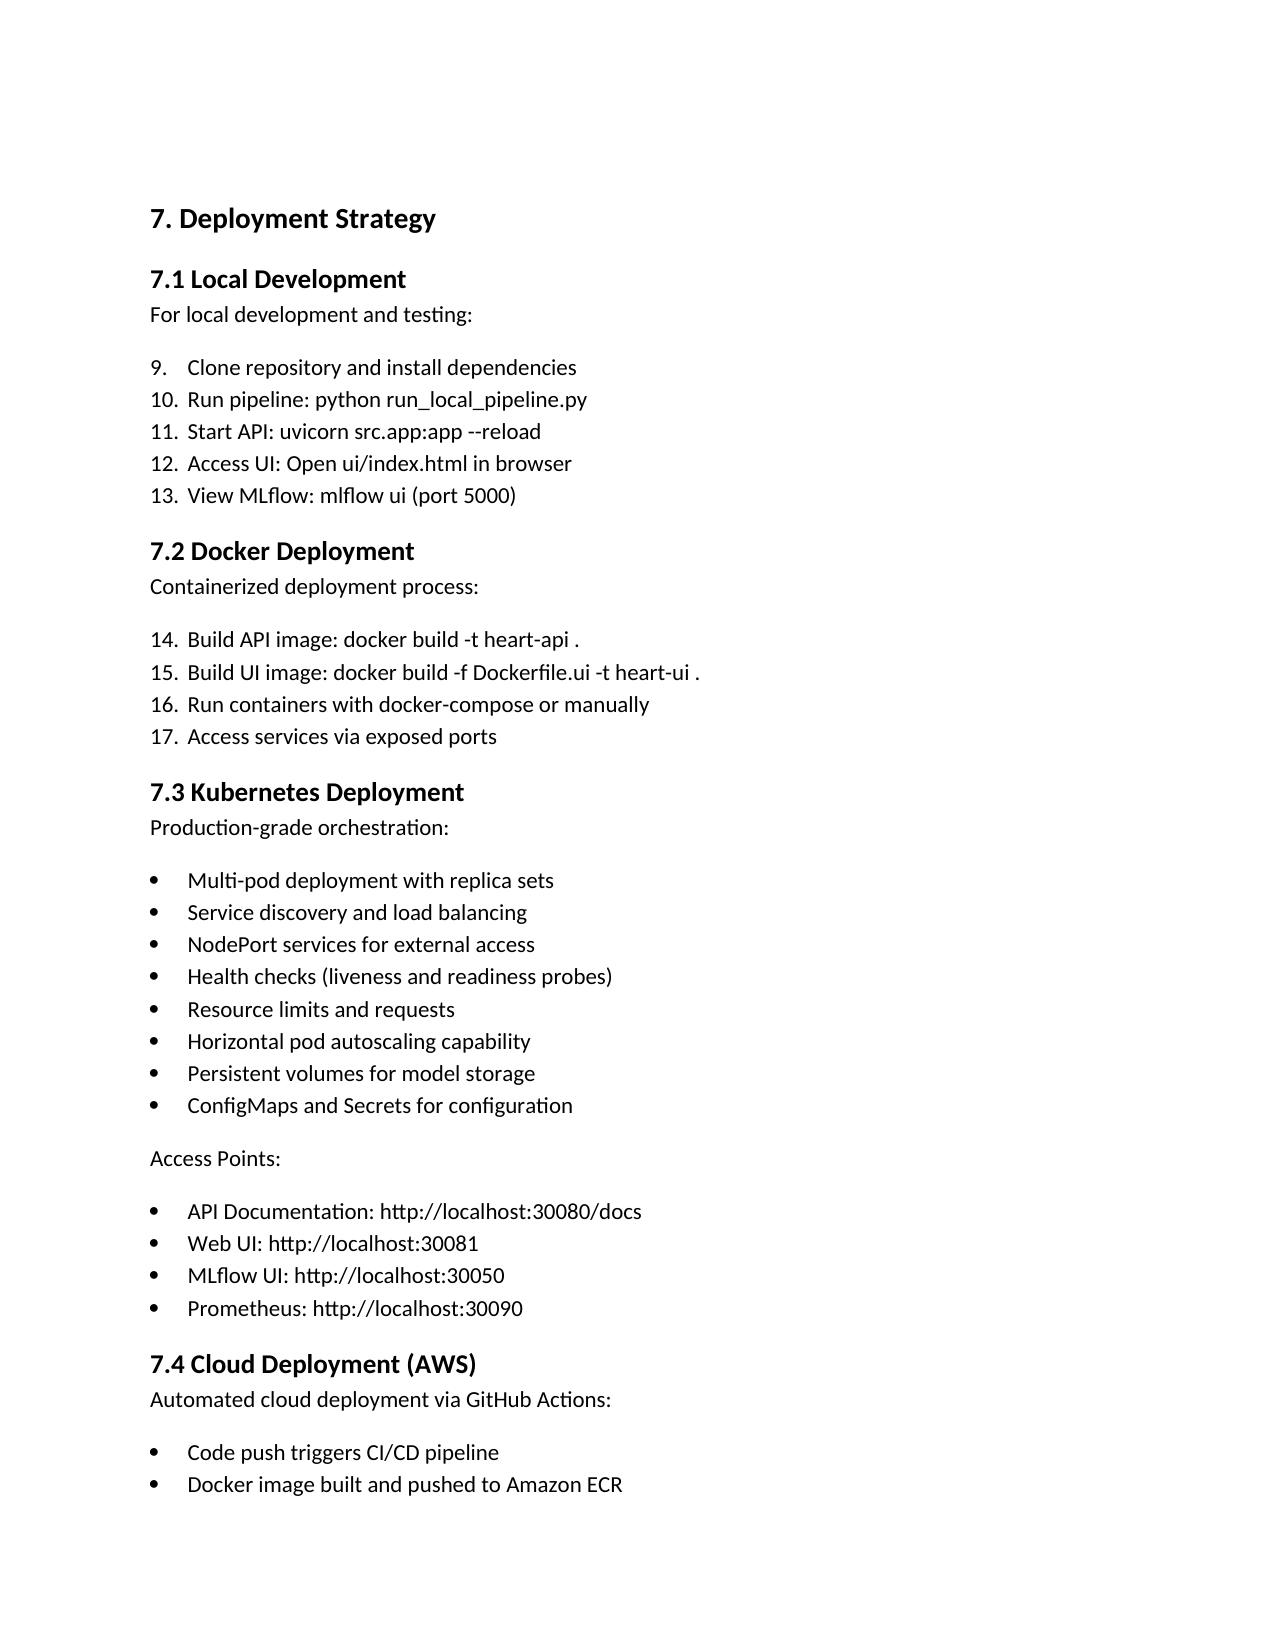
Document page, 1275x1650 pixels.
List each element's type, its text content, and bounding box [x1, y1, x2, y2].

list Prometheus: http://localhost:30090 [150, 1294, 1125, 1322]
subtitle 7. Deployment Strategy [150, 200, 1125, 236]
list Build UI image: docker build -f Dockerfile.ui -t heart-ui . [150, 658, 1125, 686]
list Web UI: http://localhost:30081 [150, 1229, 1125, 1257]
list Access UI: Open ui/index.html in browser [150, 449, 1125, 477]
subtitle 7.1 Local Development [150, 262, 1125, 295]
list Horizontal pod autoscaling capability [150, 1027, 1125, 1055]
list Persistent volumes for model storage [150, 1059, 1125, 1087]
list Multi-pod deployment with replica sets [150, 866, 1125, 894]
text Access Points: [150, 1144, 1125, 1172]
list Access services via exposed ports [150, 722, 1125, 750]
list Docker image built and pushed to Amazon ECR [150, 1470, 1125, 1498]
text Automated cloud deployment via GitHub Actions: [150, 1385, 1125, 1413]
list Resource limits and requests [150, 995, 1125, 1023]
list ConfigMaps and Secrets for configuration [150, 1091, 1125, 1119]
list Code push triggers CI/CD pipeline [150, 1438, 1125, 1466]
list Run containers with docker-compose or manually [150, 690, 1125, 718]
list MLflow UI: http://localhost:30050 [150, 1262, 1125, 1290]
list View MLflow: mlflow ui (port 5000) [150, 481, 1125, 509]
list Start API: uvicorn src.app:app --reload [150, 417, 1125, 445]
list Health checks (liveness and readiness probes) [150, 962, 1125, 991]
text For local development and testing: [150, 300, 1125, 328]
subtitle 7.3 Kubernetes Deployment [150, 775, 1125, 808]
subtitle 7.2 Docker Deployment [150, 534, 1125, 567]
text Containerized deployment process: [150, 572, 1125, 600]
subtitle 7.4 Cloud Deployment (AWS) [150, 1347, 1125, 1380]
list Run pipeline: python run_local_pipeline.py [150, 385, 1125, 413]
list API Documentation: http://localhost:30080/docs [150, 1197, 1125, 1225]
text Production-grade orchestration: [150, 813, 1125, 841]
list Build API image: docker build -t heart-api . [150, 625, 1125, 653]
list Clone repository and install dependencies [150, 353, 1125, 381]
list NodePort services for external access [150, 930, 1125, 958]
list Service discovery and load balancing [150, 898, 1125, 926]
